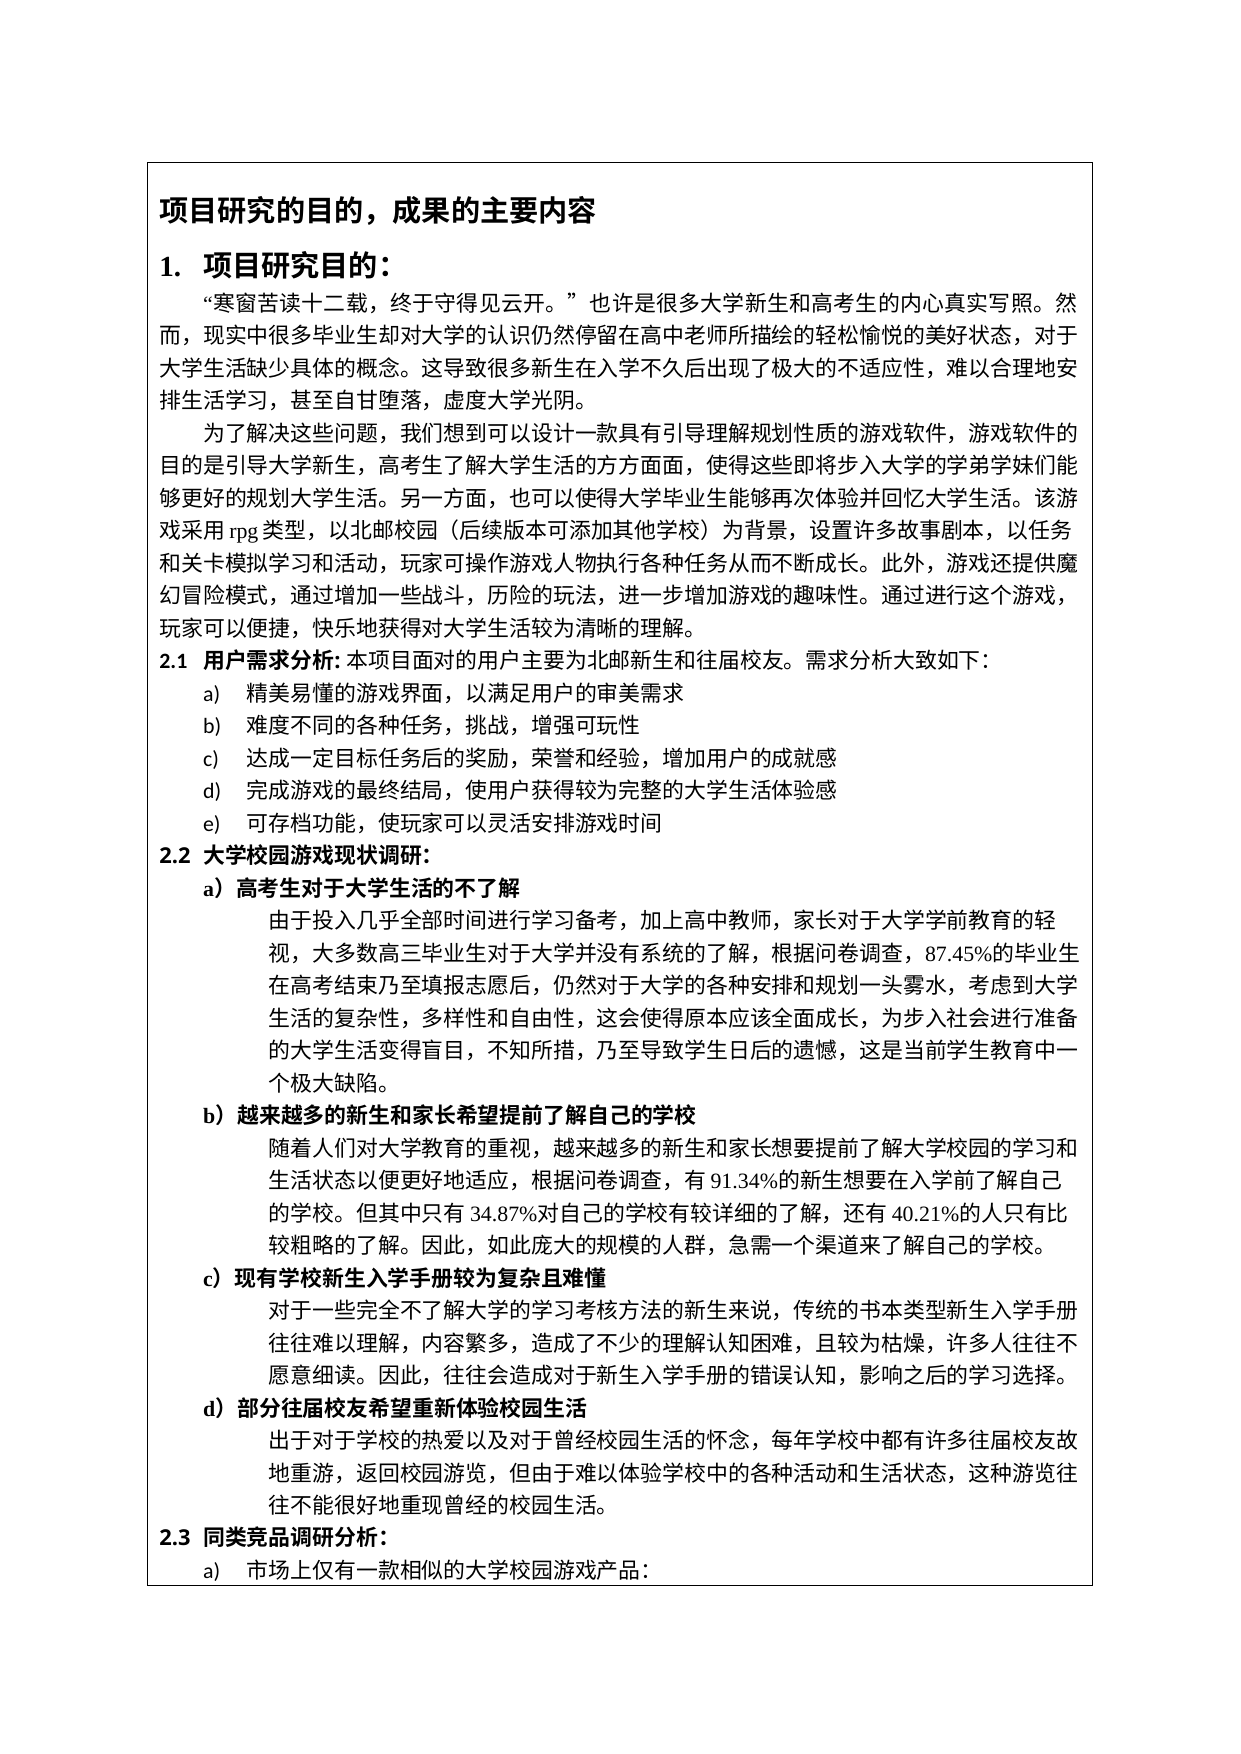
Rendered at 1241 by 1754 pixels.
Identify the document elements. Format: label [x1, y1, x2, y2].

table_header [148, 163, 1092, 1585]
